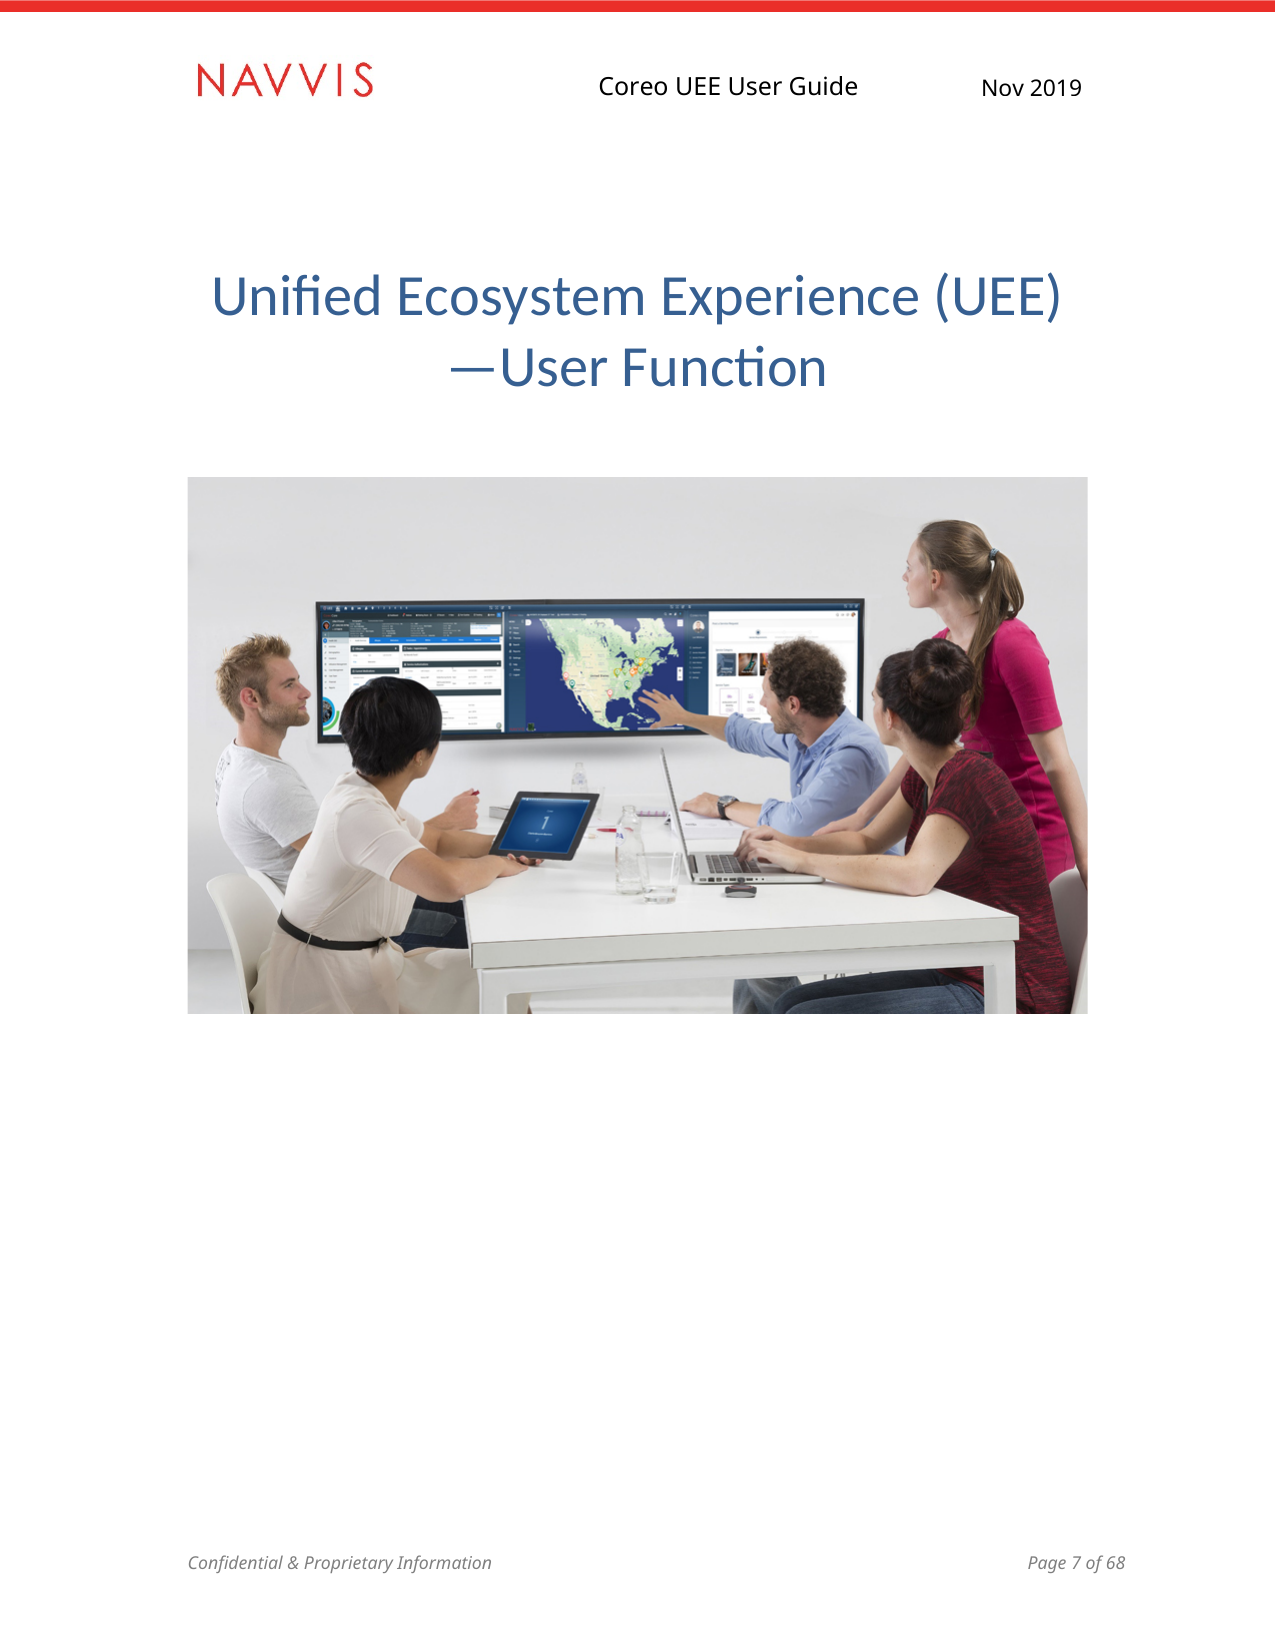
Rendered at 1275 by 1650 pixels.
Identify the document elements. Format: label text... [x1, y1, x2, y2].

picture [187, 477, 1088, 1014]
title Unified Ecosystem Experience (UEE)—User Function [187, 259, 1087, 401]
picture [187, 55, 383, 104]
